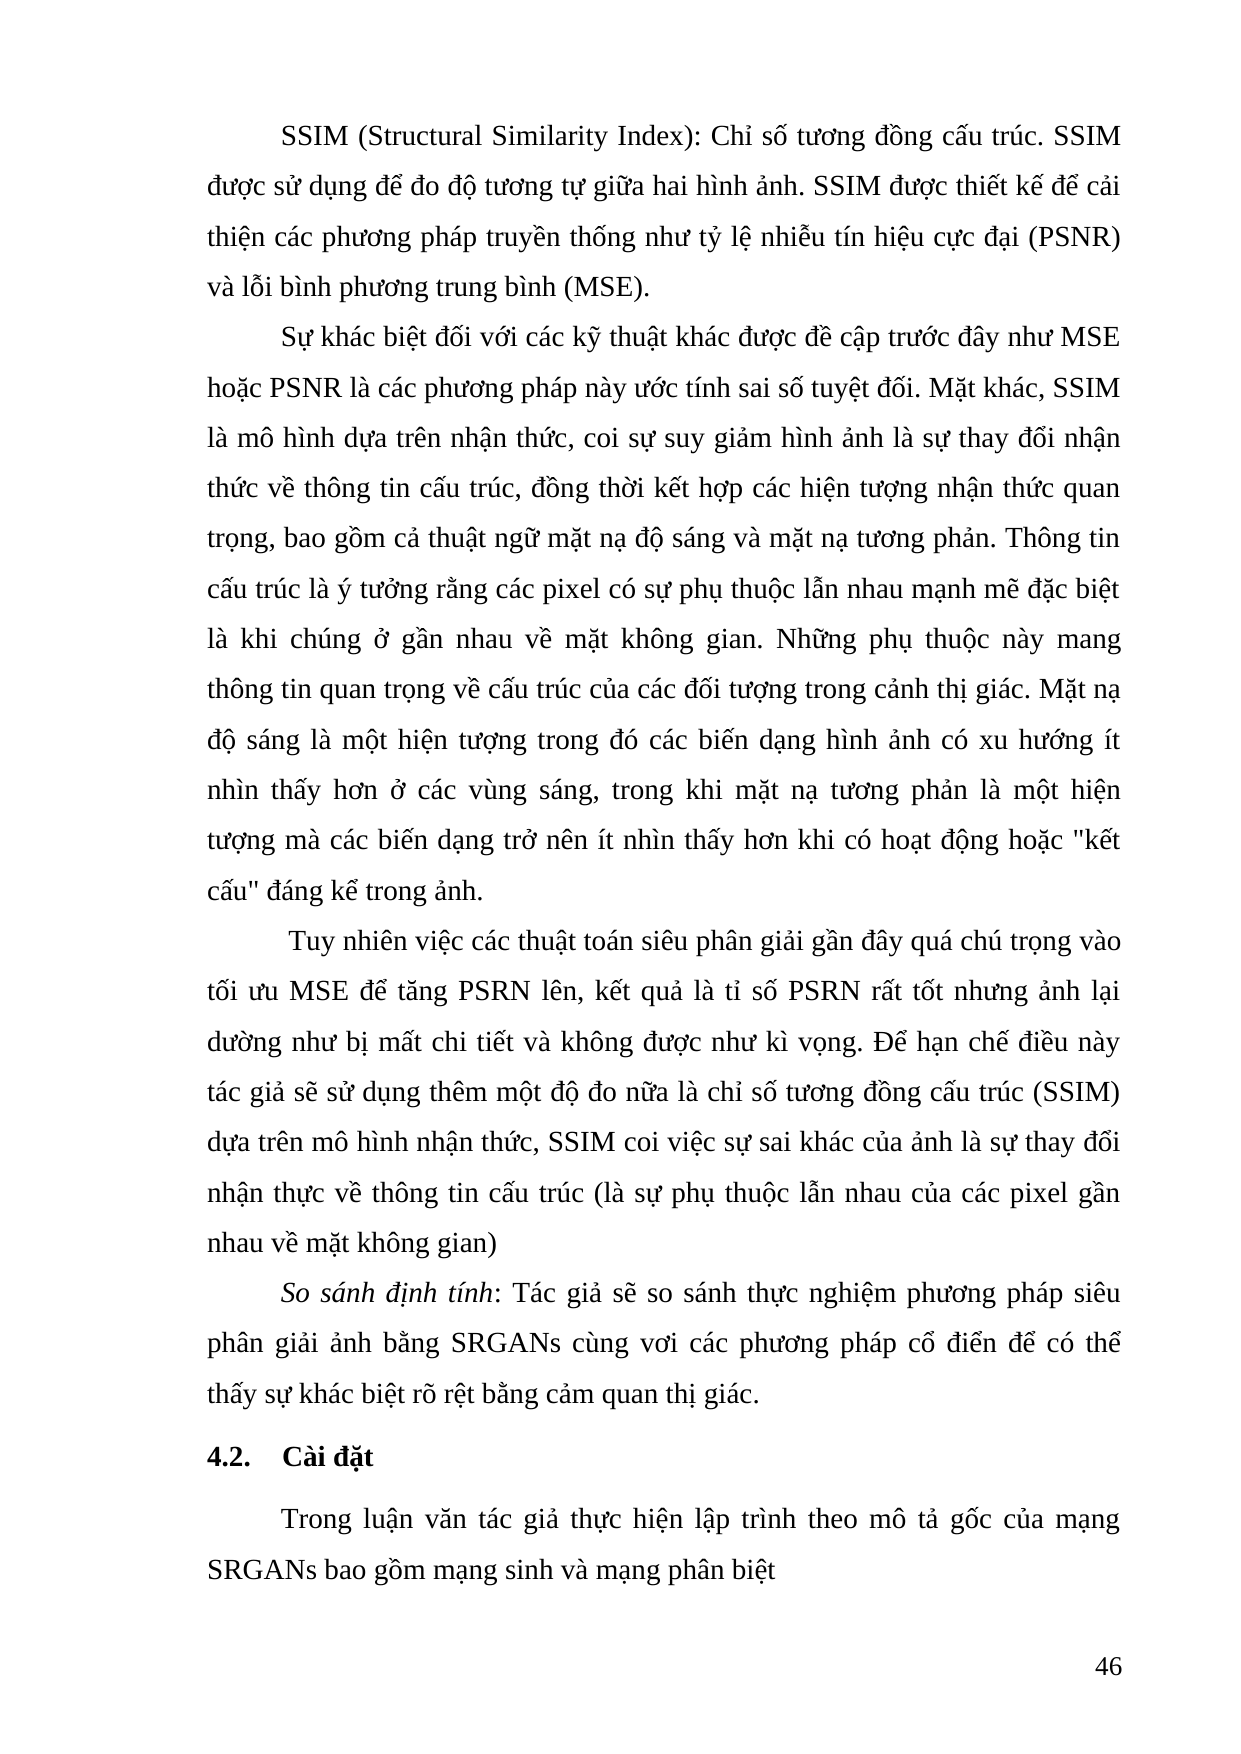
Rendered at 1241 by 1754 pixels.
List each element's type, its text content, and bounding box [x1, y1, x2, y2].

text SSIM (Structural Similarity Index): Chỉ số tương đồng cấu trúc. SSIM được sử dụng để đo độ tương tự giữa hai hình ảnh. SSIM được thiết kế để cải thiện các phương pháp truyền thống như tỷ lệ nhiễu tín hiệu cực đại (PSNR) và lỗi bình phương trung bình (MSE). [207, 118, 1122, 303]
text Trong luận văn tác giả thực hiện lập trình theo mô tả gốc của mạng SRGANs bao gồm mạng sinh và mạng phân biệt [207, 1502, 1122, 1585]
text Tuy nhiên việc các thuật toán siêu phân giải gần đây quá chú trọng vào tối ưu MSE để tăng PSRN lên, kết quả là tỉ số PSRN rất tốt nhưng ảnh lại dường như bị mất chi tiết và không được như kì vọng. Để hạn chế điều này tác giả sẽ sử dụng thêm một độ đo nữa là chỉ số tương đồng cấu trúc (SSIM) dựa trên mô hình nhận thức, SSIM coi việc sự sai khác của ảnh là sự thay đổi nhận thực về thông tin cấu trúc (là sự phụ thuộc lẫn nhau của các pixel gần nhau về mặt không gian) [207, 923, 1122, 1258]
subtitle Cài đặt [207, 1439, 1122, 1472]
text So sánh định tính: Tác giả sẽ so sánh thực nghiệm phương pháp siêu phân giải ảnh bằng SRGANs cùng vơi các phương pháp cổ điển để có thể thấy sự khác biệt rõ rệt bằng cảm quan thị giác. [207, 1275, 1122, 1409]
text Sự khác biệt đối với các kỹ thuật khác được đề cập trước đây như MSE hoặc PSNR là các phương pháp này ước tính sai số tuyệt đối. Mặt khác, SSIM là mô hình dựa trên nhận thức, coi sự suy giảm hình ảnh là sự thay đổi nhận thức về thông tin cấu trúc, đồng thời kết hợp các hiện tượng nhận thức quan trọng, bao gồm cả thuật ngữ mặt nạ độ sáng và mặt nạ tương phản. Thông tin cấu trúc là ý tưởng rằng các pixel có sự phụ thuộc lẫn nhau mạnh mẽ đặc biệt là khi chúng ở gần nhau về mặt không gian. Những phụ thuộc này mang thông tin quan trọng về cấu trúc của các đối tượng trong cảnh thị giác. Mặt nạ độ sáng là một hiện tượng trong đó các biến dạng hình ảnh có xu hướng ít nhìn thấy hơn ở các vùng sáng, trong khi mặt nạ tương phản là một hiện tượng mà các biến dạng trở nên ít nhìn thấy hơn khi có hoạt động hoặc "kết cấu" đáng kể trong ảnh. [207, 319, 1122, 906]
